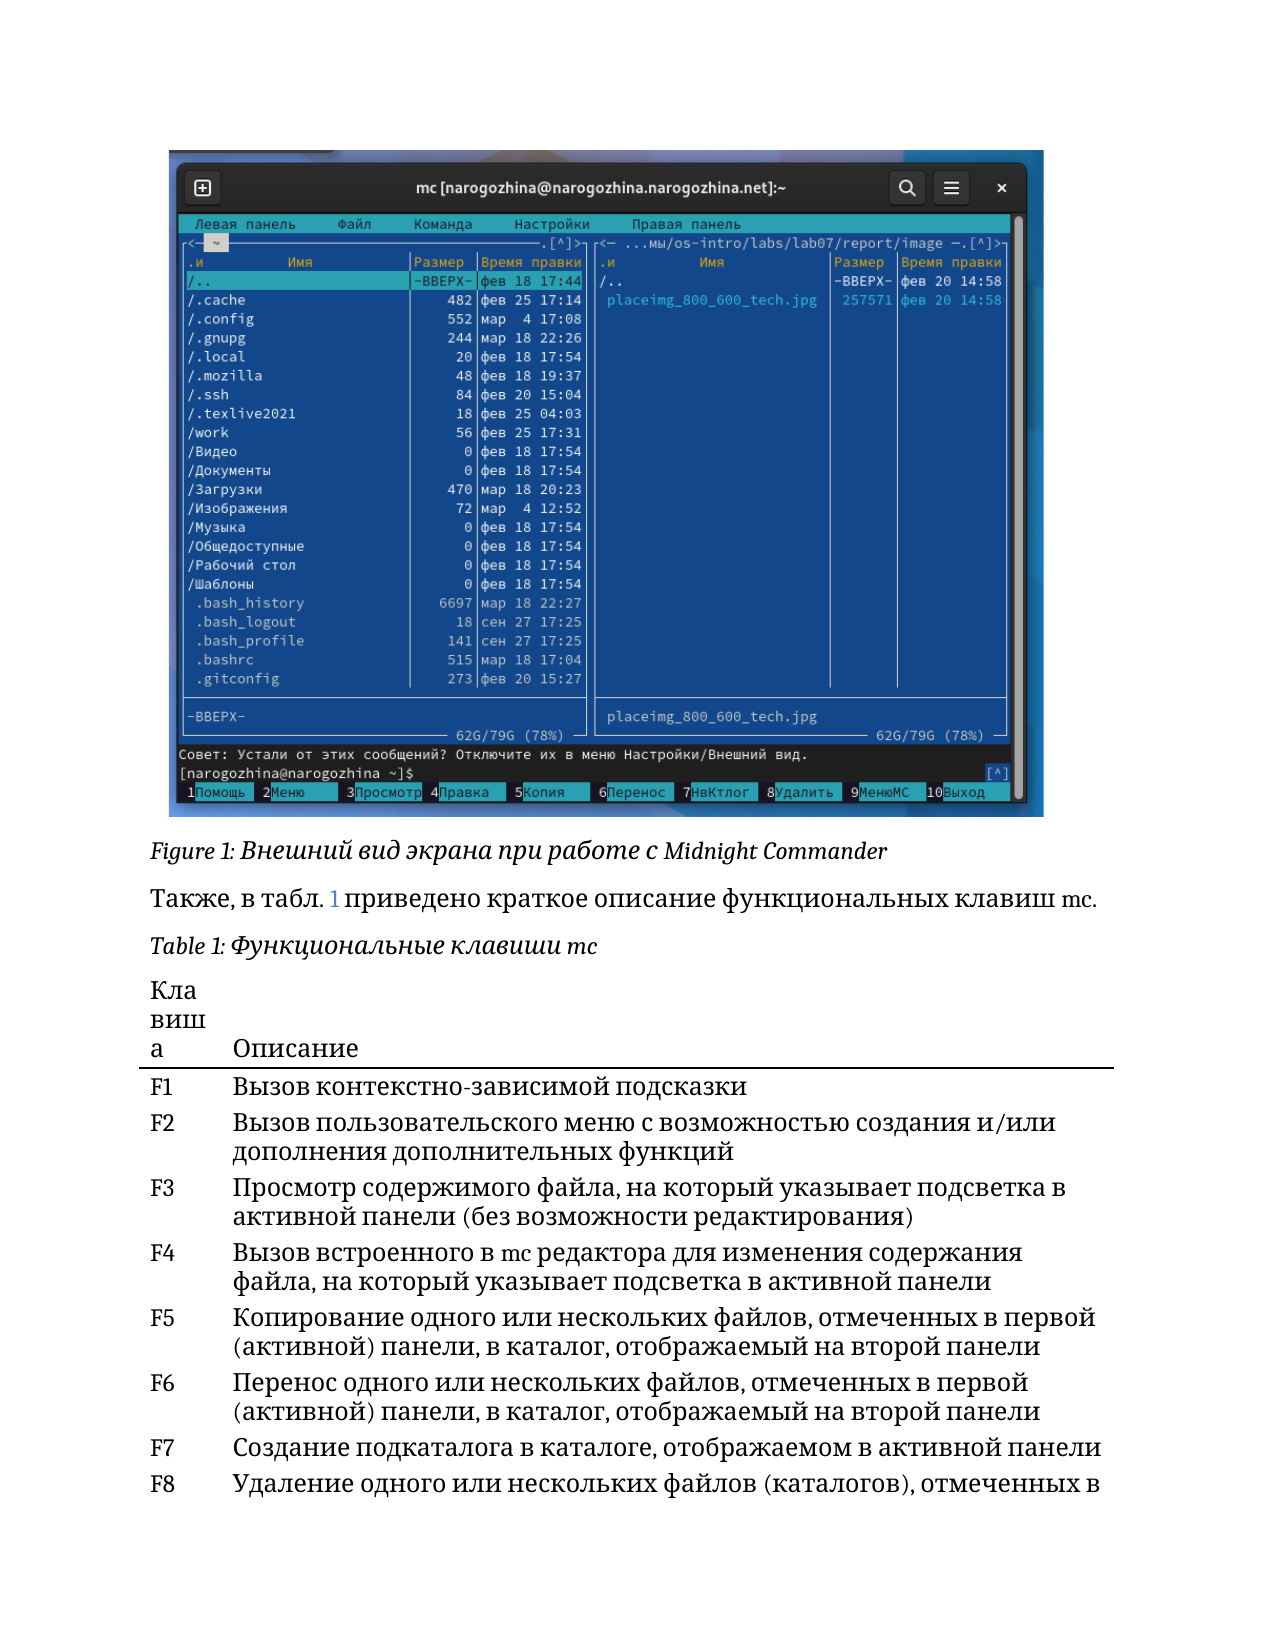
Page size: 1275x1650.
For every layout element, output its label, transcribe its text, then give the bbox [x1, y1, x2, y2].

table_cell F2 [139, 1105, 221, 1170]
table_cell Копирование одного или нескольких файлов, отмеченных в первой (активной) панели, в каталог, отображаемый на второй панели [221, 1300, 1114, 1365]
text Figure 1: Внешний вид экрана при работе с Midnight Commander [150, 837, 1125, 866]
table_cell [221, 1466, 1114, 1499]
text Table 1: Функциональные клавиши mc [150, 932, 1125, 961]
table_cell Просмотр содержимого файла, на который указывает подсветка в активной панели (без возможности редактирования) [221, 1170, 1114, 1235]
table_header Описание [221, 973, 1114, 1067]
table_cell F7 [139, 1430, 221, 1466]
table_cell F4 [139, 1235, 221, 1300]
table_cell F5 [139, 1300, 221, 1365]
text Также, в табл. 1 приведено краткое описание функциональных клавиш mc. [150, 884, 1125, 913]
table_cell F3 [139, 1170, 221, 1235]
table_cell Создание подкаталога в каталоге, отображаемом в активной панели [221, 1430, 1114, 1466]
table_cell Перенос одного или нескольких файлов, отмеченных в первой (активной) панели, в каталог, отображаемый на второй панели [221, 1365, 1114, 1430]
picture [168, 150, 1044, 817]
table_cell Вызов пользовательского меню с возможностью создания и/или дополнения дополнительных функций [221, 1105, 1114, 1170]
table_cell F8 [139, 1466, 221, 1499]
table_header Клавиша [139, 973, 221, 1067]
table_cell F1 [139, 1069, 221, 1105]
table_cell F6 [139, 1365, 221, 1430]
table_cell Вызов встроенного в mc редактора для изменения содержания файла, на который указывает подсветка в активной панели [221, 1235, 1114, 1300]
table_cell Вызов контекстно-зависимой подсказки [221, 1069, 1114, 1105]
